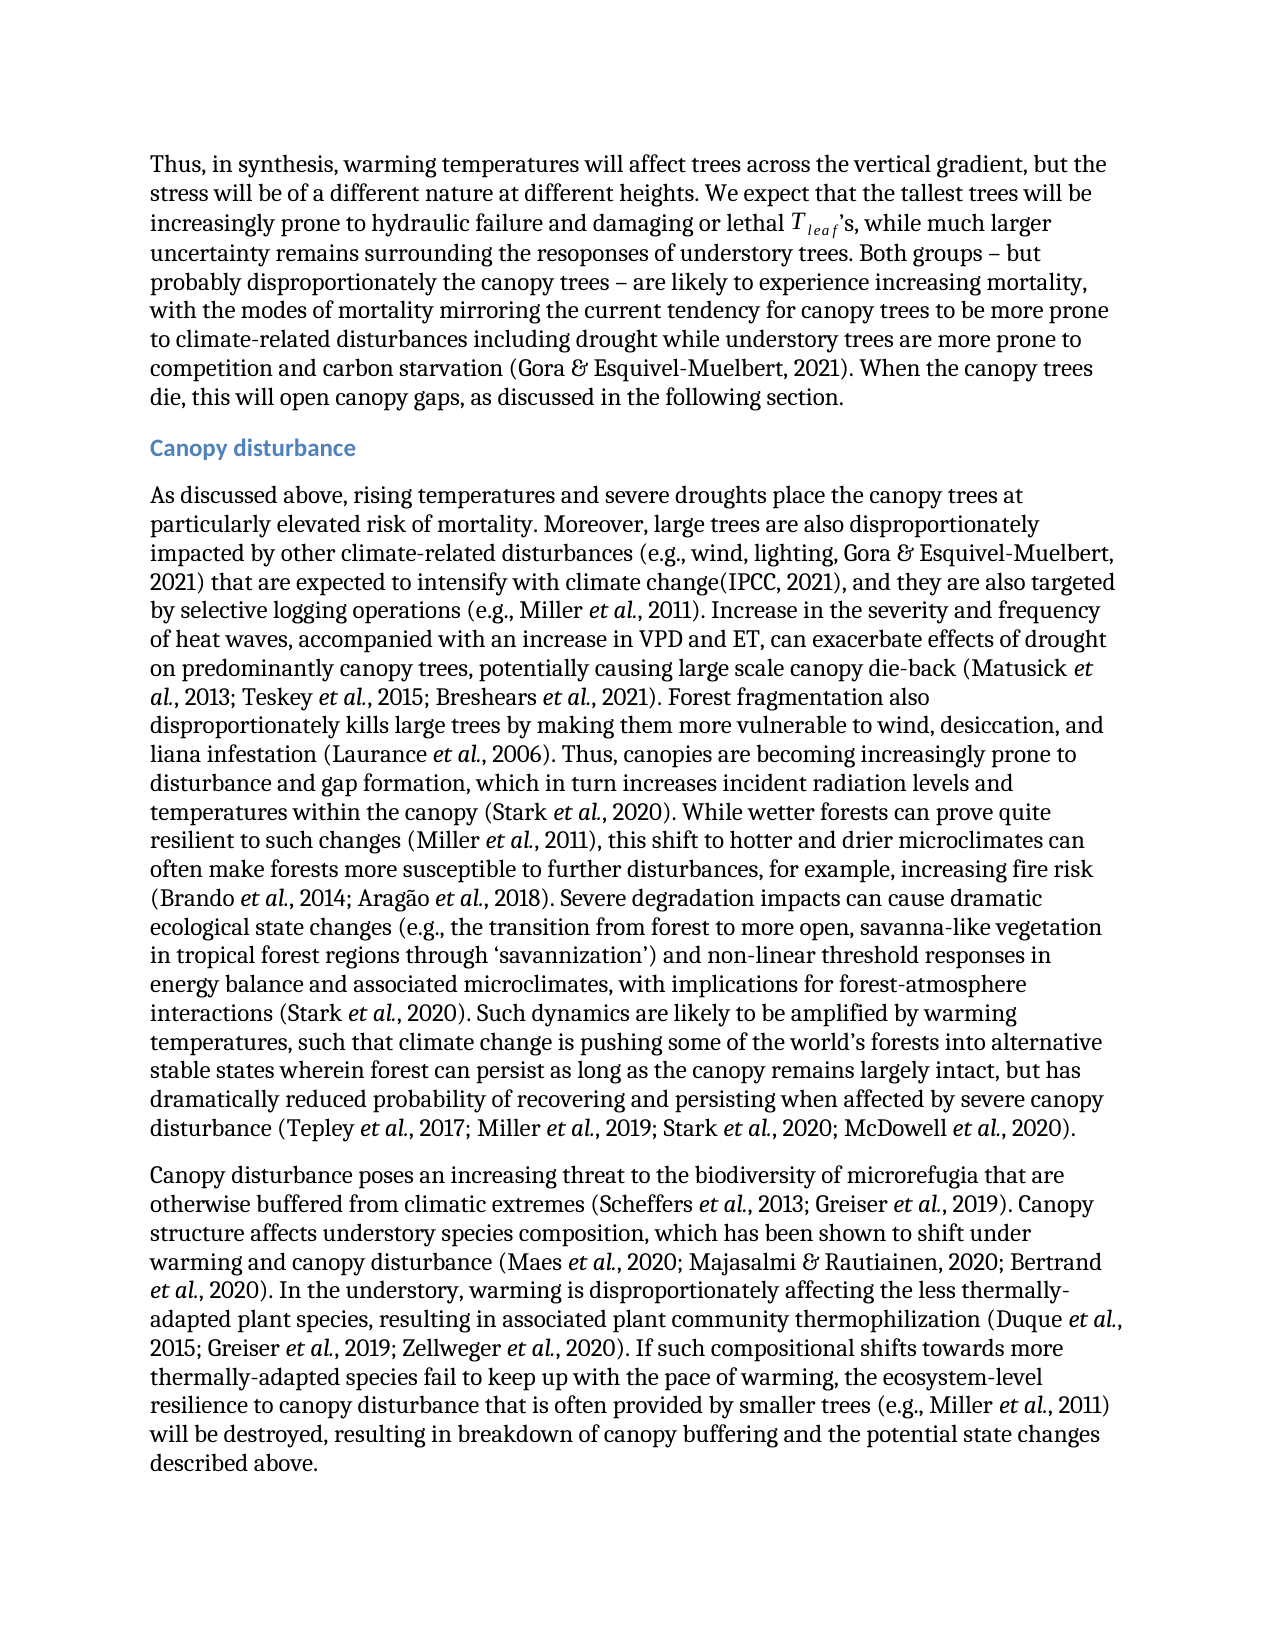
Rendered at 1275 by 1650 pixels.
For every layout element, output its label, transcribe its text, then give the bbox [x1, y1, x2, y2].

text Canopy disturbance poses an increasing threat to the biodiversity of microrefugia that are otherwise buffered from climatic extremes (Scheffers et al., 2013; Greiser et al., 2019). Canopy structure affects understory species composition, which has been shown to shift under warming and canopy disturbance (Maes et al., 2020; Majasalmi & Rautiainen, 2020; Bertrand et al., 2020). In the understory, warming is disproportionately affecting the less thermally-adapted plant species, resulting in associated plant community thermophilization (Duque et al., 2015; Greiser et al., 2019; Zellweger et al., 2020). If such compositional shifts towards more thermally-adapted species fail to keep up with the pace of warming, the ecosystem-level resilience to canopy disturbance that is often provided by smaller trees (e.g., Miller et al., 2011) will be destroyed, resulting in breakdown of canopy buffering and the potential state changes described above. [150, 1161, 1125, 1478]
text As discussed above, rising temperatures and severe droughts place the canopy trees at particularly elevated risk of mortality. Moreover, large trees are also disproportionately impacted by other climate-related disturbances (e.g., wind, lighting, Gora & Esquivel-Muelbert, 2021) that are expected to intensify with climate change(IPCC, 2021), and they are also targeted by selective logging operations (e.g., Miller et al., 2011). Increase in the severity and frequency of heat waves, accompanied with an increase in VPD and ET, can exacerbate effects of drought on predominantly canopy trees, potentially causing large scale canopy die-back (Matusick et al., 2013; Teskey et al., 2015; Breshears et al., 2021). Forest fragmentation also disproportionately kills large trees by making them more vulnerable to wind, desiccation, and liana infestation (Laurance et al., 2006). Thus, canopies are becoming increasingly prone to disturbance and gap formation, which in turn increases incident radiation levels and temperatures within the canopy (Stark et al., 2020). While wetter forests can prove quite resilient to such changes (Miller et al., 2011), this shift to hotter and drier microclimates can often make forests more susceptible to further disturbances, for example, increasing fire risk (Brando et al., 2014; Aragão et al., 2018). Severe degradation impacts can cause dramatic ecological state changes (e.g., the transition from forest to more open, savanna-like vegetation in tropical forest regions through ‘savannization’) and non-linear threshold responses in energy balance and associated microclimates, with implications for forest-atmosphere interactions (Stark et al., 2020). Such dynamics are likely to be amplified by warming temperatures, such that climate change is pushing some of the world’s forests into alternative stable states wherein forest can persist as long as the canopy remains largely intact, but has dramatically reduced probability of recovering and persisting when affected by severe canopy disturbance (Tepley et al., 2017; Miller et al., 2019; Stark et al., 2020; McDowell et al., 2020). [150, 481, 1125, 1143]
text Thus, in synthesis, warming temperatures will affect trees across the vertical gradient, but the stress will be of a different nature at different heights. We expect that the tallest trees will be increasingly prone to hydraulic failure and damaging or lethal ’s, while much larger uncertainty remains surrounding the resoponses of understory trees. Both groups – but probably disproportionately the canopy trees – are likely to experience increasing mortality, with the modes of mortality mirroring the current tendency for canopy trees to be more prone to climate-related disturbances including drought while understory trees are more prone to competition and carbon starvation (Gora & Esquivel-Muelbert, 2021). When the canopy trees die, this will open canopy gaps, as discussed in the following section. [150, 150, 1125, 411]
subtitle Canopy disturbance [150, 432, 1125, 463]
